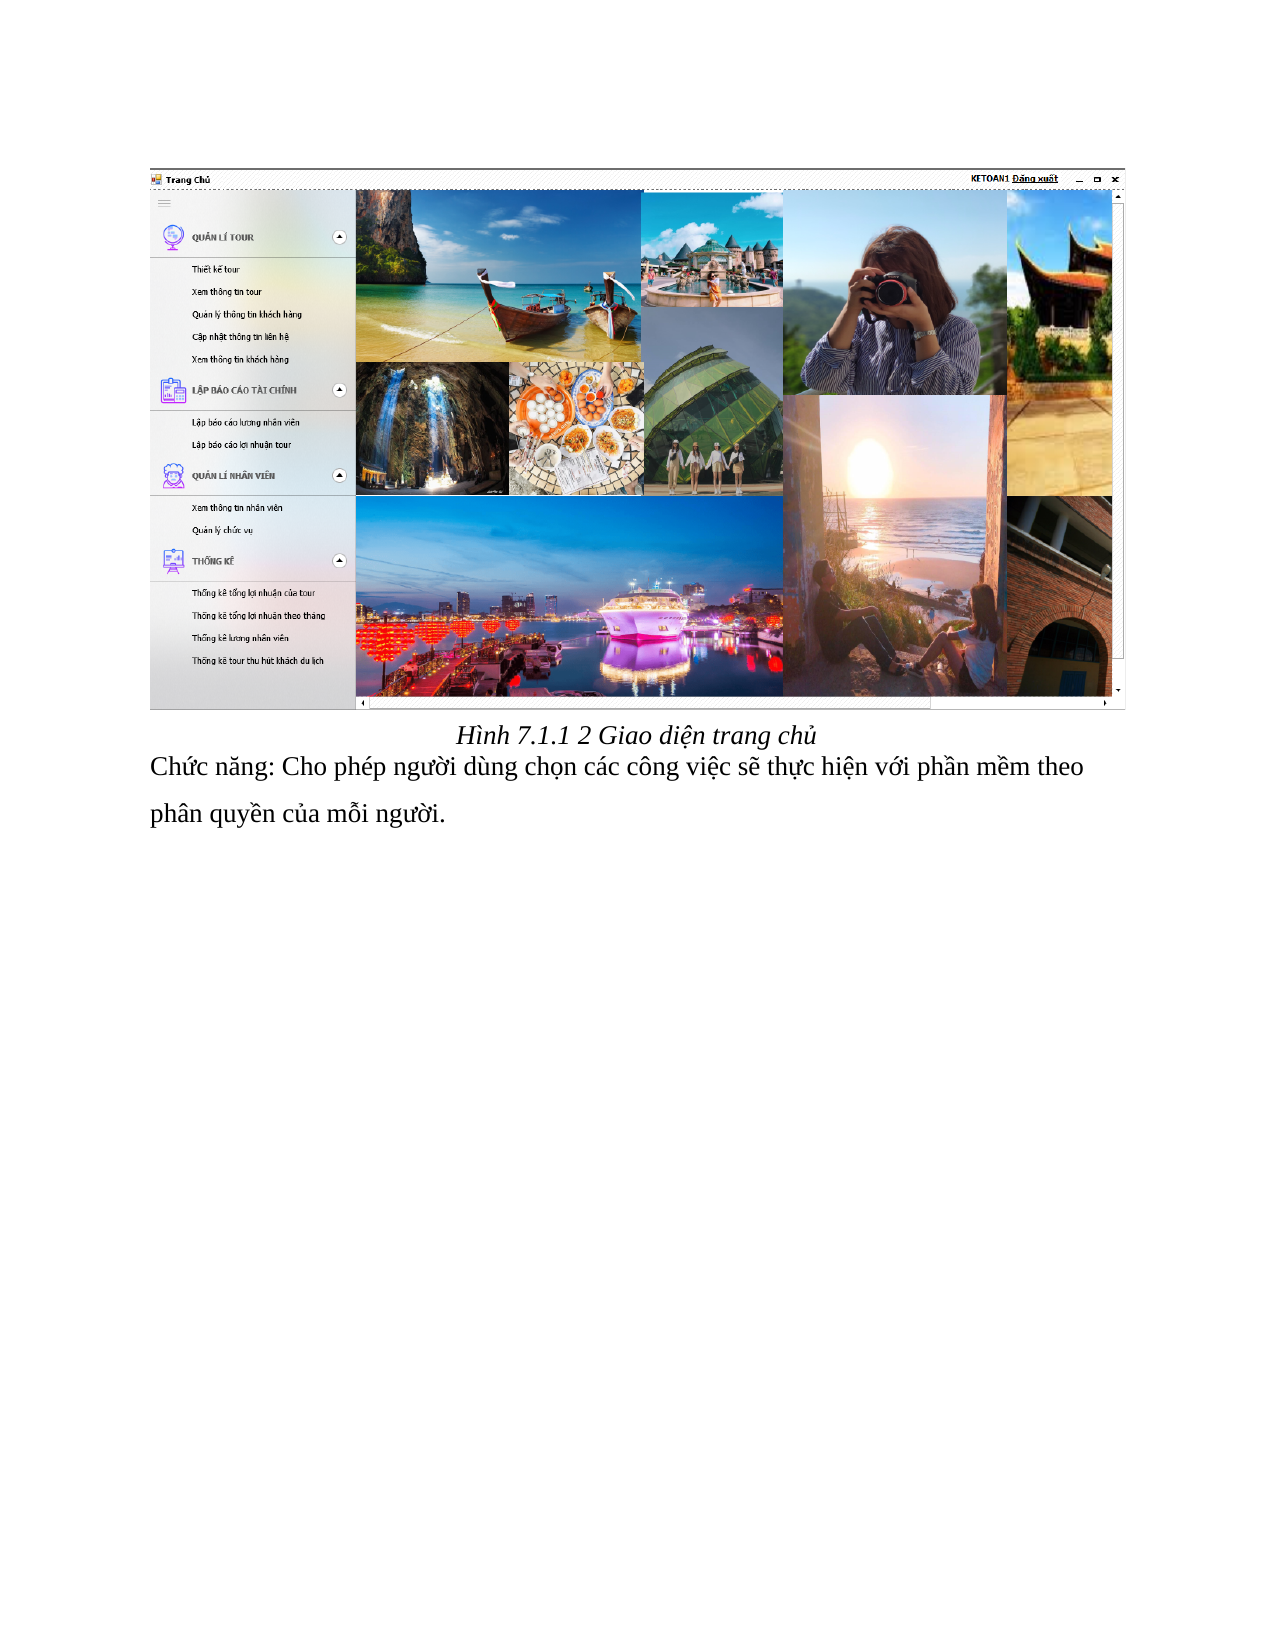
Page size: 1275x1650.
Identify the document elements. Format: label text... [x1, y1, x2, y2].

picture [150, 168, 1125, 710]
text Chức năng: Cho phép người dùng chọn các công việc sẽ thực hiện với phần mềm theo phân quyền của mỗi người. [150, 751, 1125, 828]
